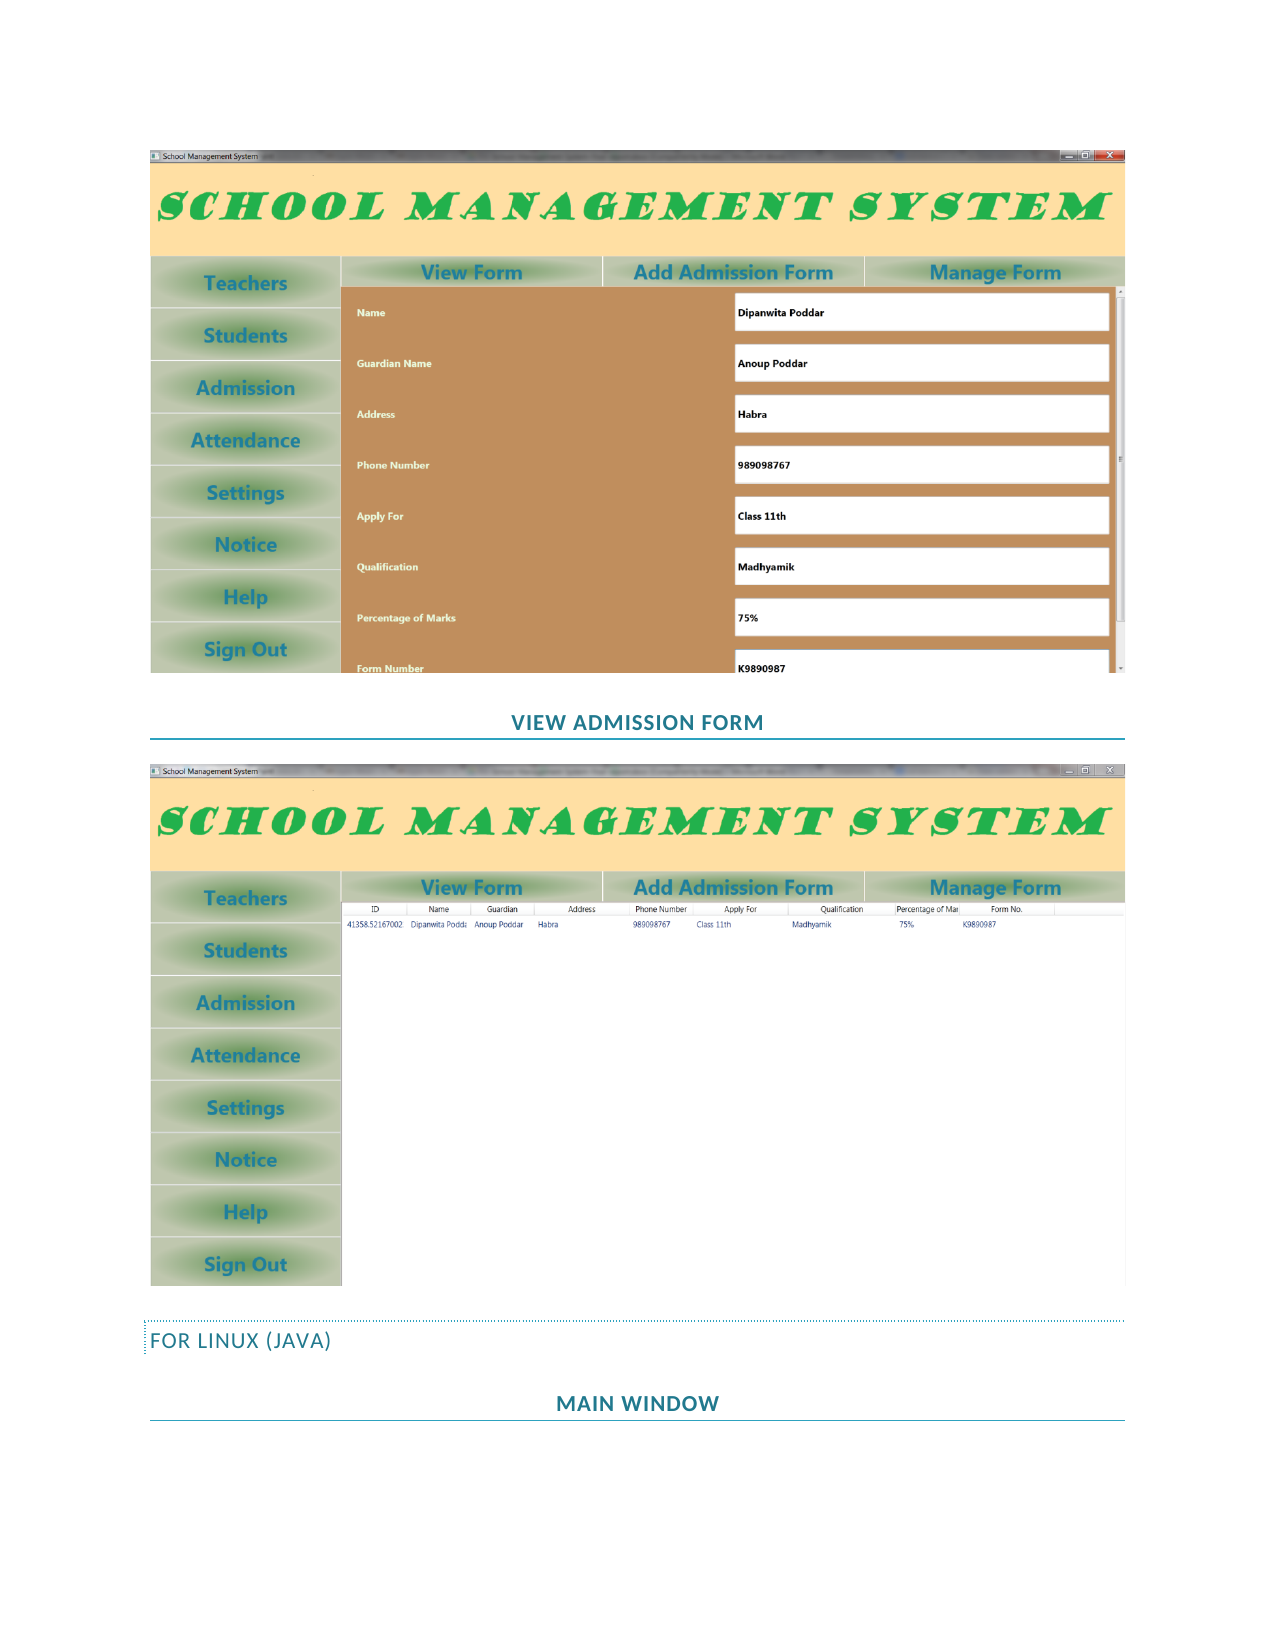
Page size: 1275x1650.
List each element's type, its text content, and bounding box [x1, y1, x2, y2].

subtitle Main window [150, 1389, 1125, 1420]
subtitle For LINUX (java) [144, 1320, 1125, 1354]
picture [150, 150, 1125, 673]
subtitle View Admission form [150, 708, 1125, 738]
picture [150, 764, 1125, 1286]
